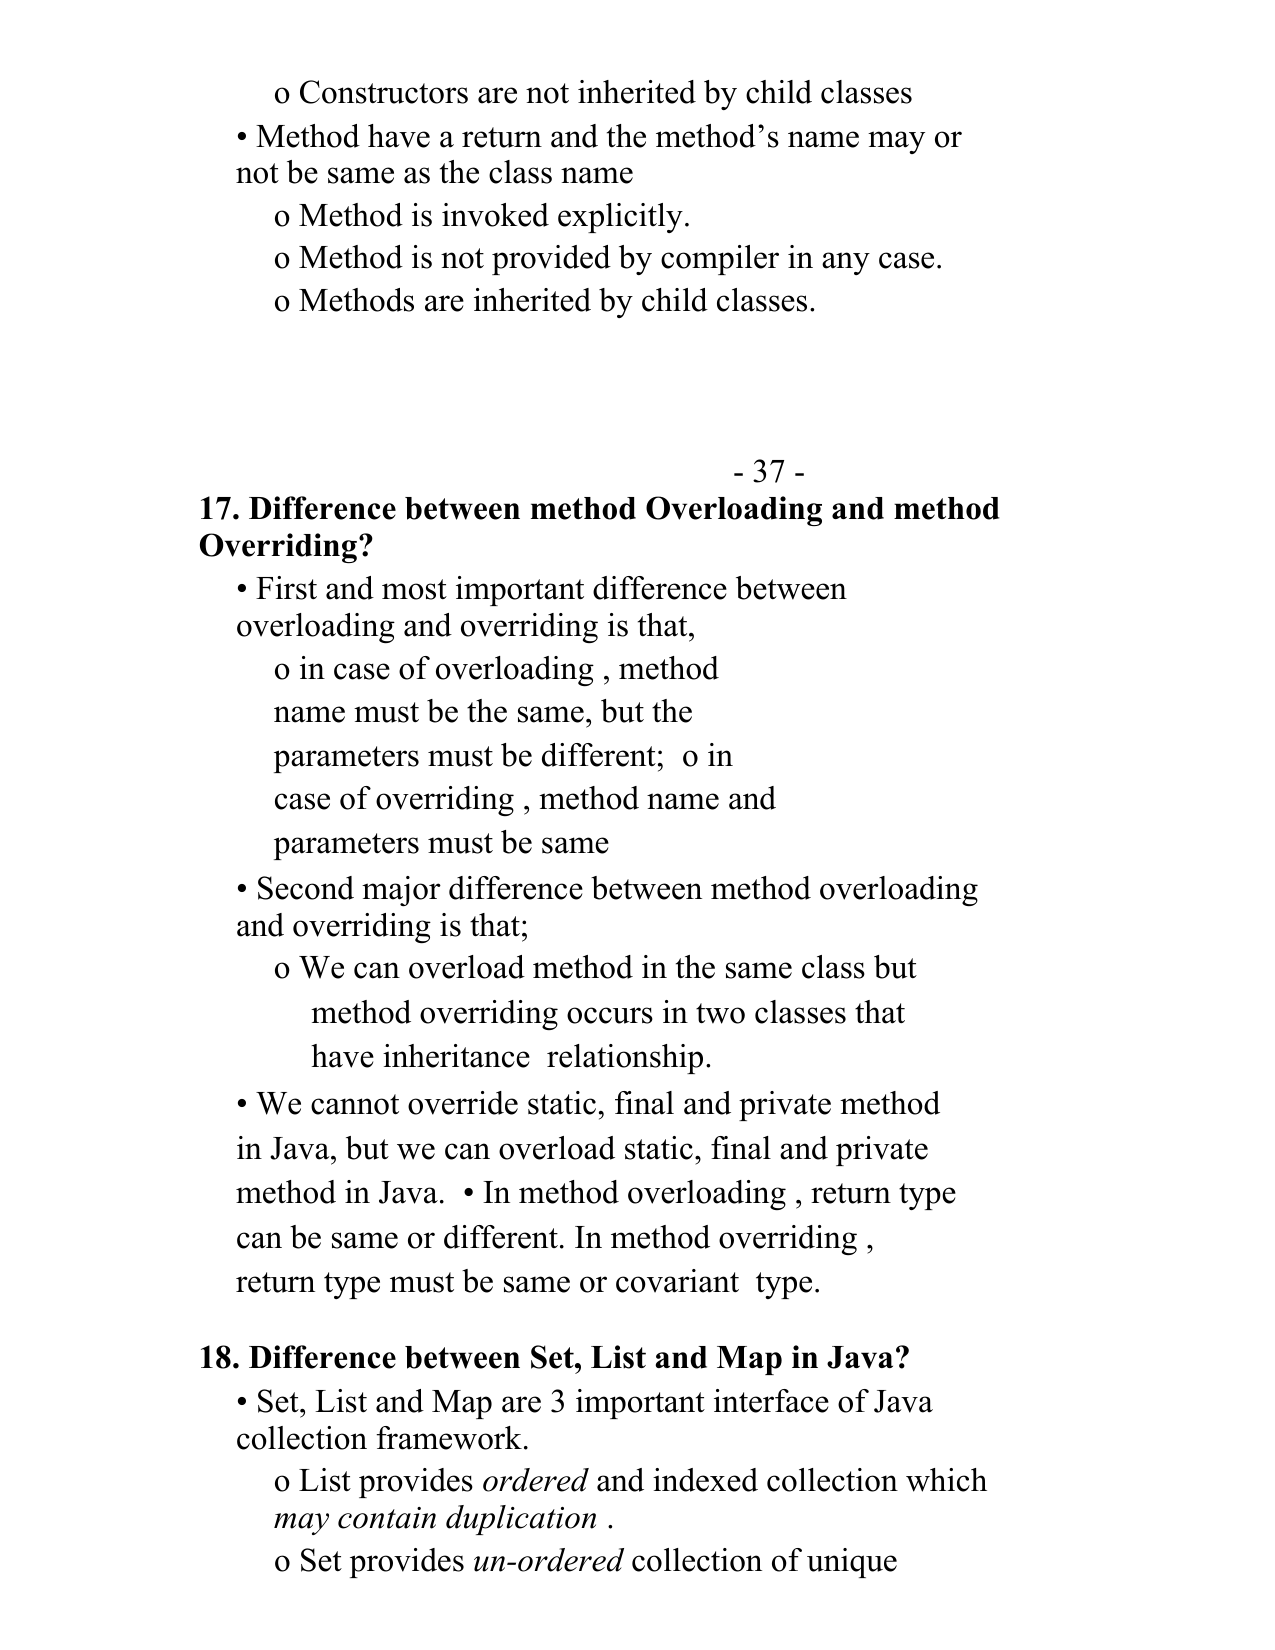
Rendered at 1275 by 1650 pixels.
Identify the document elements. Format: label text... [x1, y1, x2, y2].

text - 37 - [733, 453, 1005, 490]
text o Constructors are not inherited by child classes [274, 74, 1005, 111]
text o List provides ordered and indexed collection which may contain duplication . [274, 1462, 1005, 1536]
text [274, 1542, 961, 1579]
text o Methods are inherited by child classes. [274, 282, 1005, 318]
text 17. Difference between method Overloading and method Overriding? [198, 490, 1005, 563]
text • Set, List and Map are 3 important interface of Java collection framework. [236, 1383, 1005, 1457]
text o in case of overloading , method name must be the same, but the parameters must be different; o in case of overriding , method name and parameters must be same [274, 650, 779, 860]
text • Second major difference between method overloading and overriding is that; [236, 870, 1005, 943]
text o Method is invoked explicitly. [274, 197, 1005, 234]
text o We can overload method in the same class but method overriding occurs in two classes that have inheritance relationship. [274, 949, 961, 1075]
text • First and most important difference between overloading and overriding is that, [236, 570, 1005, 644]
text 18. Difference between Set, List and Map in Java? [198, 1339, 1005, 1376]
text • We cannot override static, final and private method in Java, but we can overload static, final and private method in Java. • In method overloading , return type can be same or different. In method overriding , return type must be same or covariant type. [236, 1085, 961, 1300]
text o Method is not provided by compiler in any case. [274, 239, 1005, 276]
text • Method have a return and the method’s name may or not be same as the class name [236, 117, 1005, 191]
